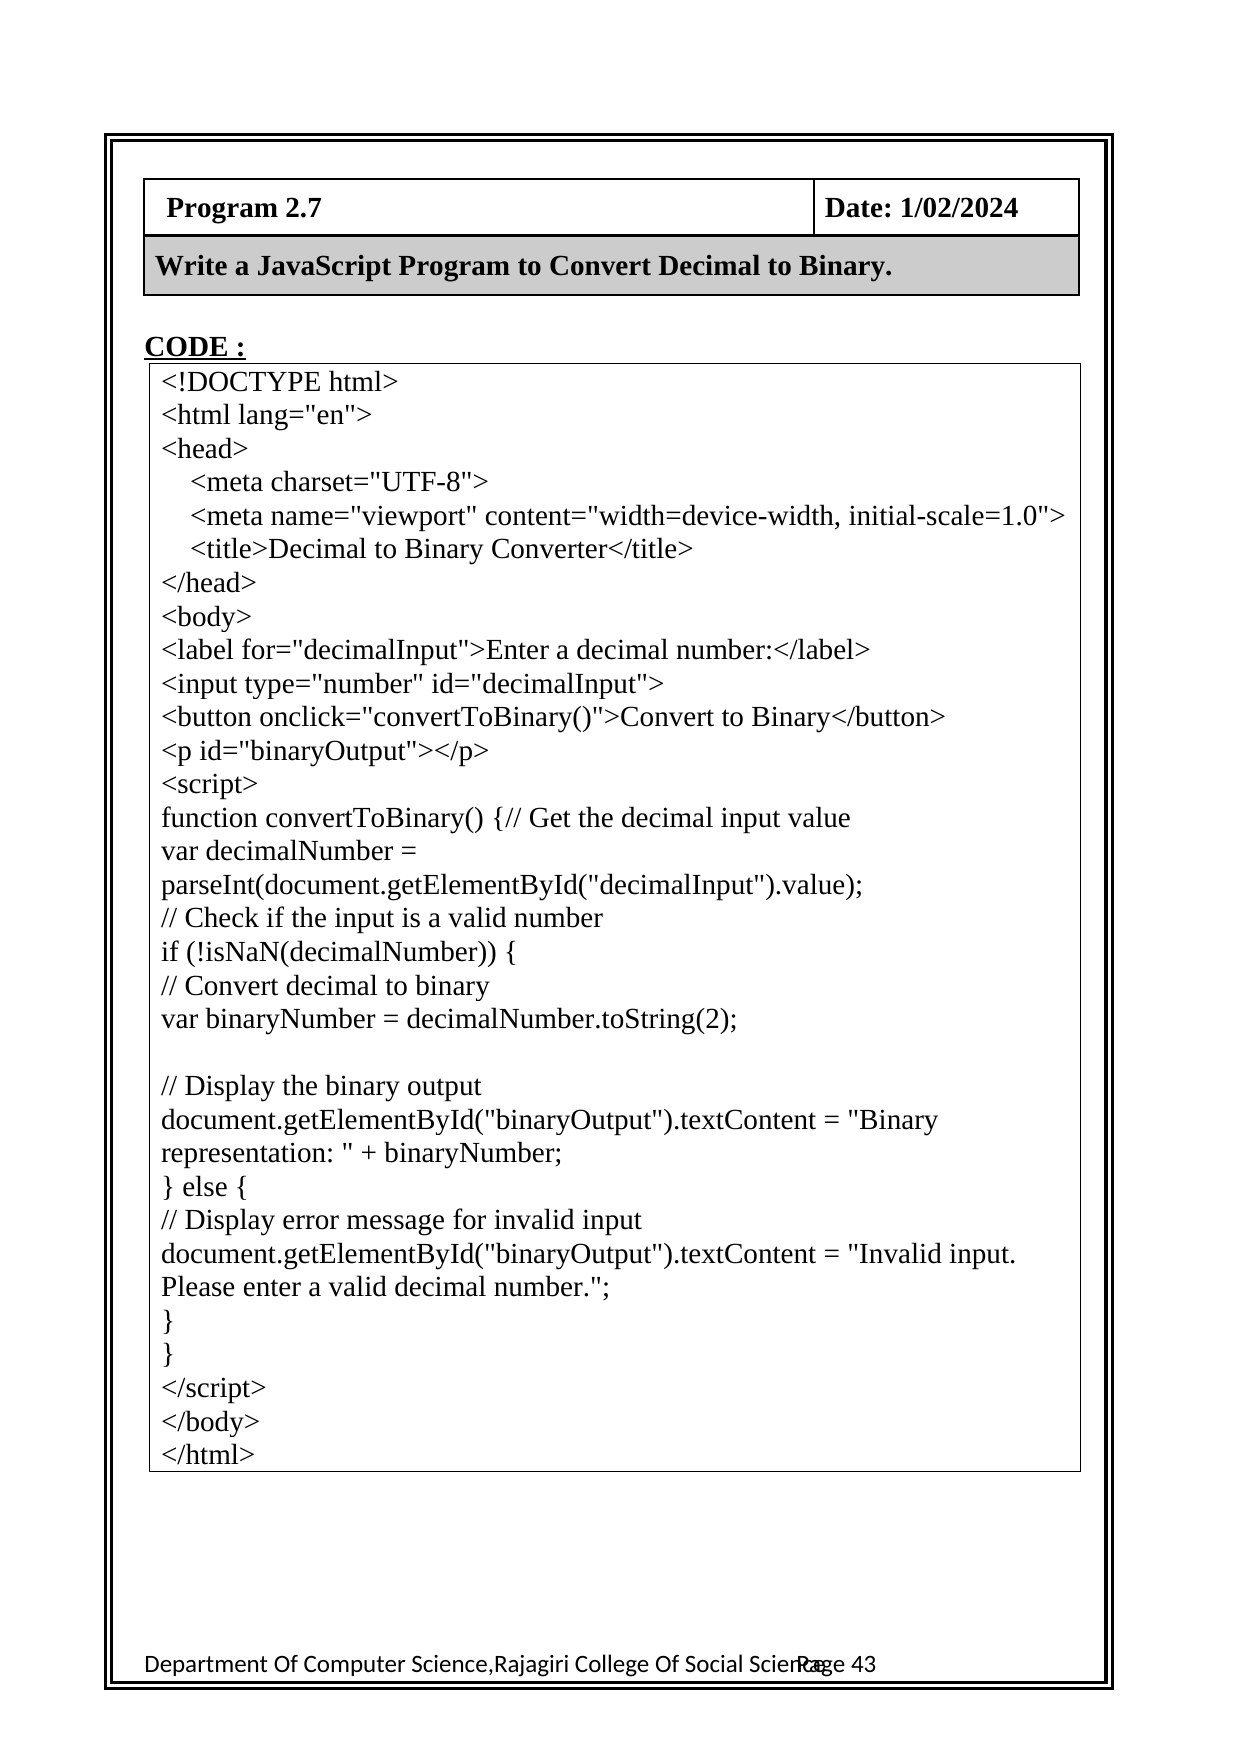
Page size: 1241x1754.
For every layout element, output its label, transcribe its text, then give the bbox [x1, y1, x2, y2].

table_header Program 2.7 [145, 180, 813, 234]
table_cell Write a JavaScript Program to Convert Decimal to Binary. [145, 237, 1078, 294]
text CODE : [144, 329, 1096, 363]
table_header <!DOCTYPE html> <html lang="en"> <head> <meta charset="UTF-8"> <meta name="viewport" content="width=device-width, initial-scale=1.0"> <title>Decimal to Binary Converter</title> </head> <body> <label for="decimalInput">Enter a decimal number:</label> <input type="number" id="decimalInput"> <button onclick="convertToBinary()">Convert to Binary</button> <p id="binaryOutput"></p> <script> function convertToBinary() {// Get the decimal input value var decimalNumber = parseInt(document.getElementById("decimalInput").value); // Check if the input is a valid number if (!isNaN(decimalNumber)) { // Convert decimal to binary var binaryNumber = decimalNumber.toString(2); // Display the binary output document.getElementById("binaryOutput").textContent = "Binary representation: " + binaryNumber; } else { // Display error message for invalid input document.getElementById("binaryOutput").textContent = "Invalid input. Please enter a valid decimal number."; } } </script> </body> </html> [150, 364, 1080, 1471]
table_header Date: 1/02/2024 [815, 180, 1078, 234]
